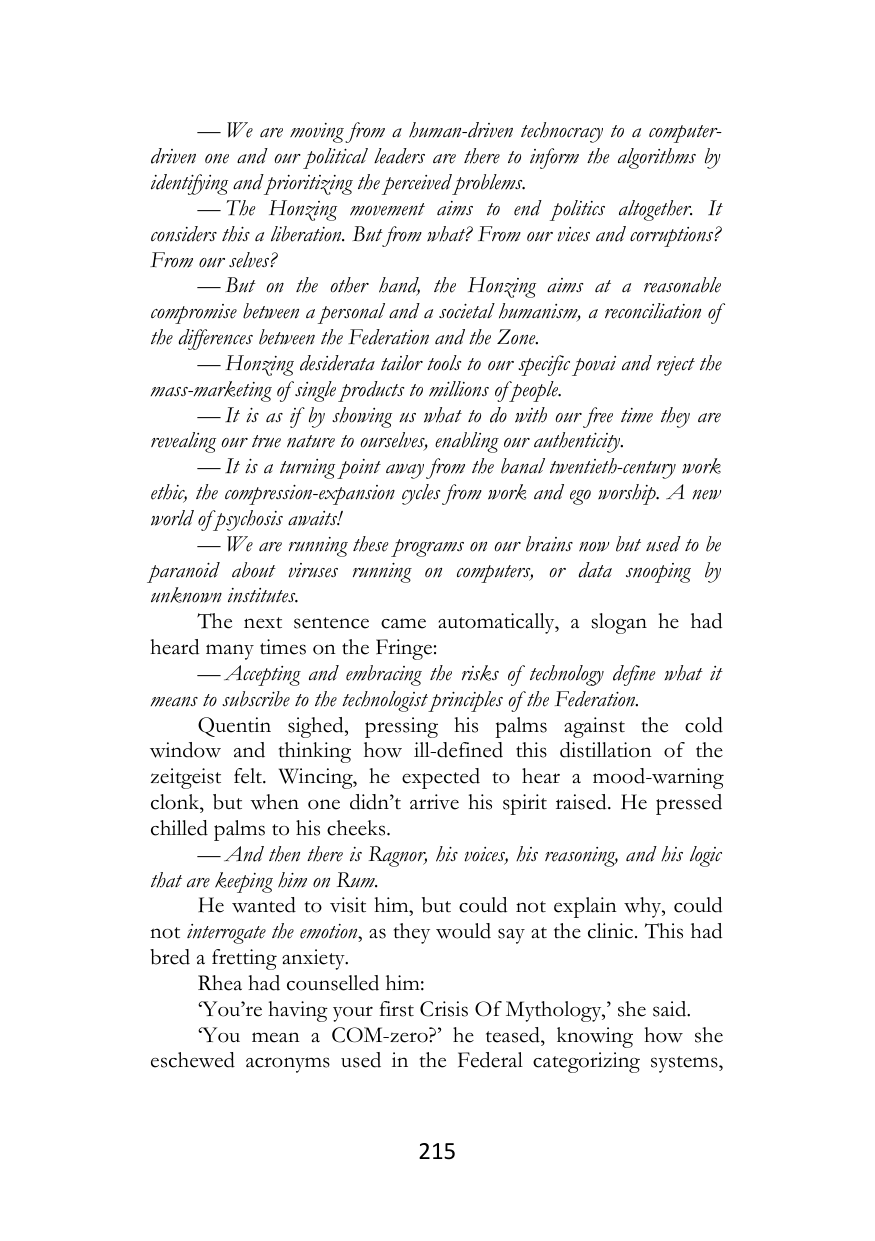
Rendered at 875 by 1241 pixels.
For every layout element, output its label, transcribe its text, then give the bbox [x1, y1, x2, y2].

list And then there is Ragnor, his voices, his reasoning, and his logic that are keeping him on Rum. [150, 841, 724, 893]
text Quentin sighed, pressing his palms against the cold window and thinking how ill-defined this distillation of the zeitgeist felt. Wincing, he expected to hear a mood-warning clonk, but when one didn’t arrive his spirit raised. He pressed chilled palms to his cheeks. [150, 712, 724, 841]
text Rhea had counselled him: [150, 971, 724, 996]
text He wanted to visit him, but could not explain why, could not interrogate the emotion, as they would say at the clinic. This had bred a fretting anxiety. [150, 893, 724, 971]
list It is a turning point away from the banal twentieth-century work ethic, the compression-expansion cycles from work and ego worship. A new world of psychosis awaits! [150, 454, 724, 531]
list Honzing desiderata tailor tools to our specific povai and reject the mass-marketing of single products to millions of people. [150, 351, 724, 402]
list We are moving from a human-driven technocracy to a computer-driven one and our political leaders are there to inform the algorithms by identifying and prioritizing the perceived problems. [150, 118, 724, 196]
list The Honzing movement aims to end politics altogether. It considers this a liberation. But from what? From our vices and corruptions? From our selves? [150, 196, 724, 273]
list The next sentence came automatically, a slogan he had heard many times on the Fringe: [150, 609, 724, 661]
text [150, 1022, 724, 1074]
list Accepting and embracing the risks of technology define what it means to subscribe to the technologist principles of the Federation. [150, 661, 724, 712]
list We are running these programs on our brains now but used to be paranoid about viruses running on computers, or data snooping by unknown institutes. [150, 531, 724, 609]
text ‘You’re having your first Crisis Of Mythology,’ she said. [150, 996, 724, 1022]
list It is as if by showing us what to do with our free time they are revealing our true nature to ourselves, enabling our authenticity. [150, 402, 724, 454]
list But on the other hand, the Honzing aims at a reasonable compromise between a personal and a societal humanism, a reconciliation of the differences between the Federation and the Zone. [150, 273, 724, 351]
